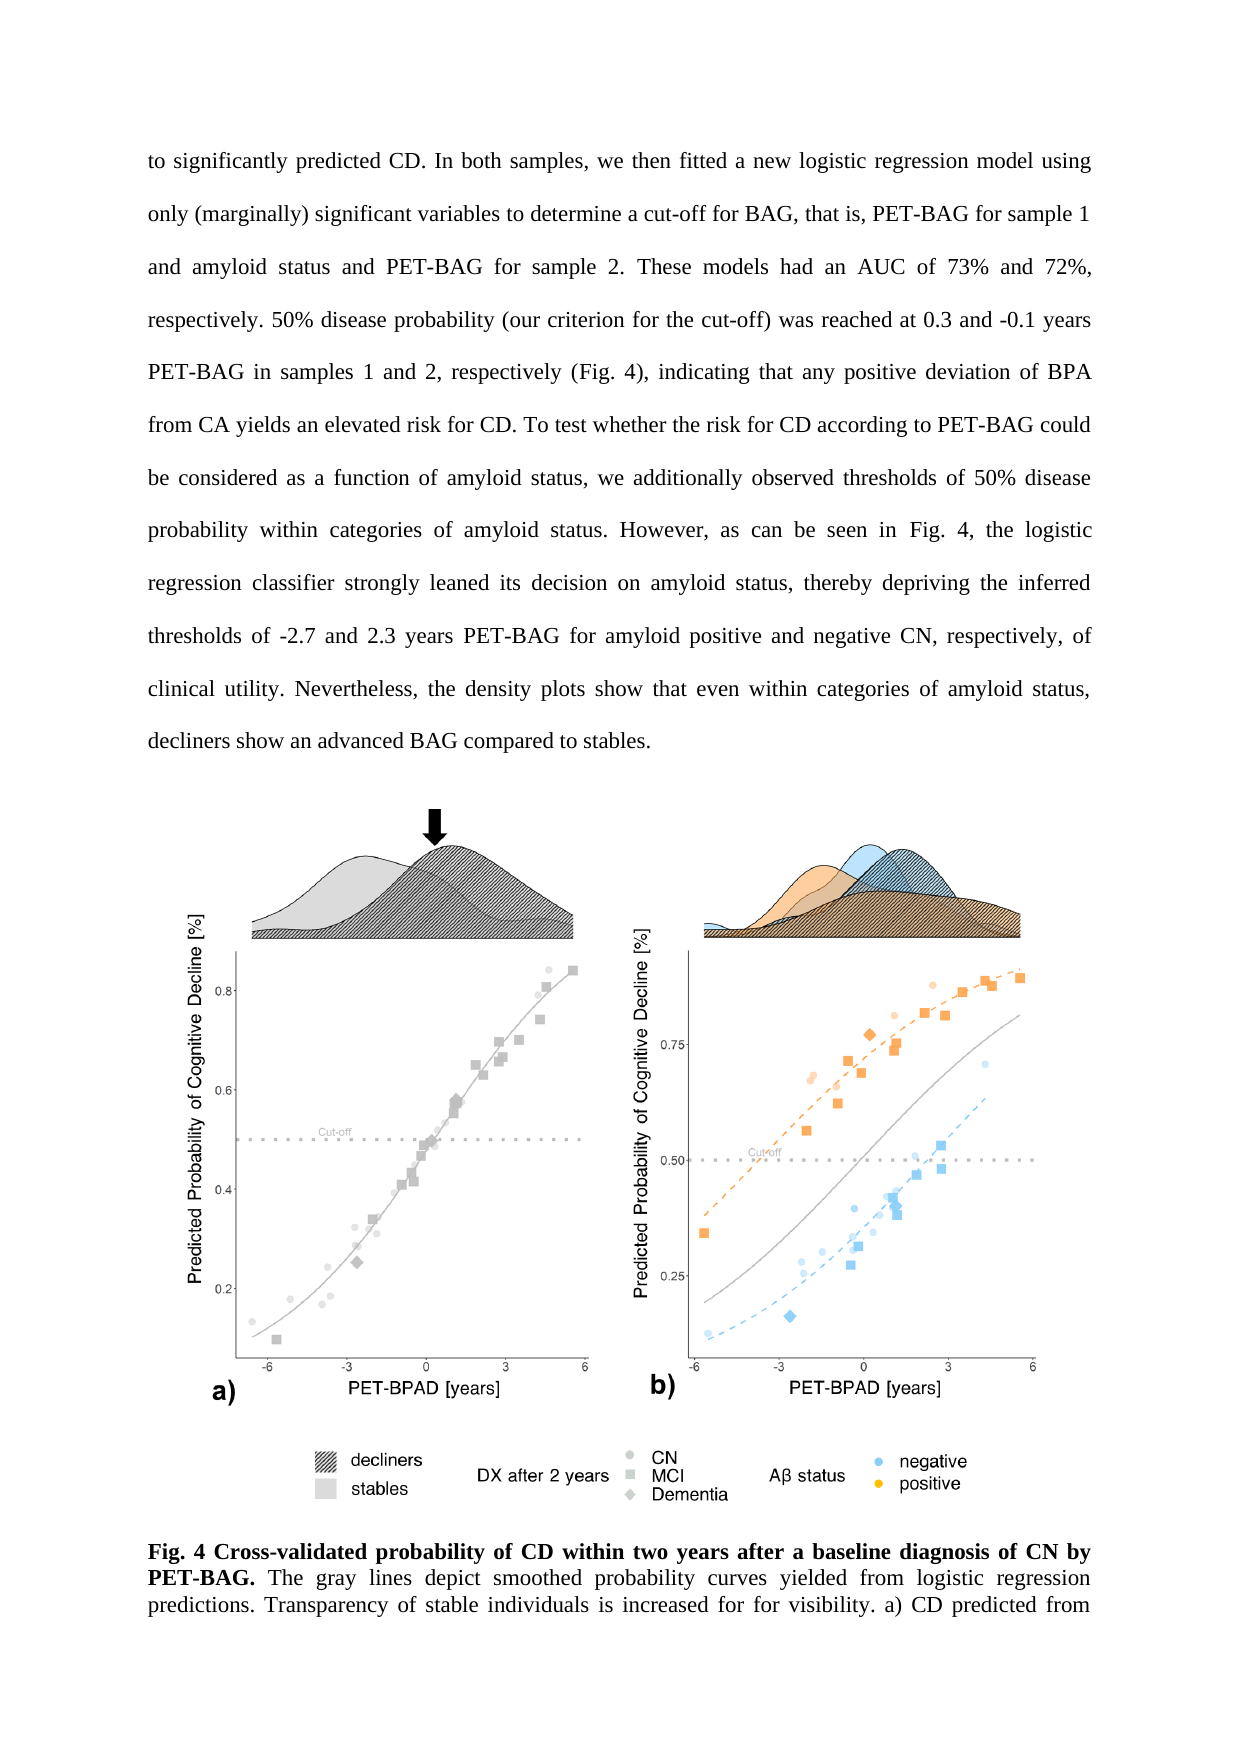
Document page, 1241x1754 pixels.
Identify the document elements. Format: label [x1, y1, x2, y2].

picture [147, 780, 1081, 1538]
text [148, 148, 1093, 754]
text [148, 1538, 1093, 1617]
